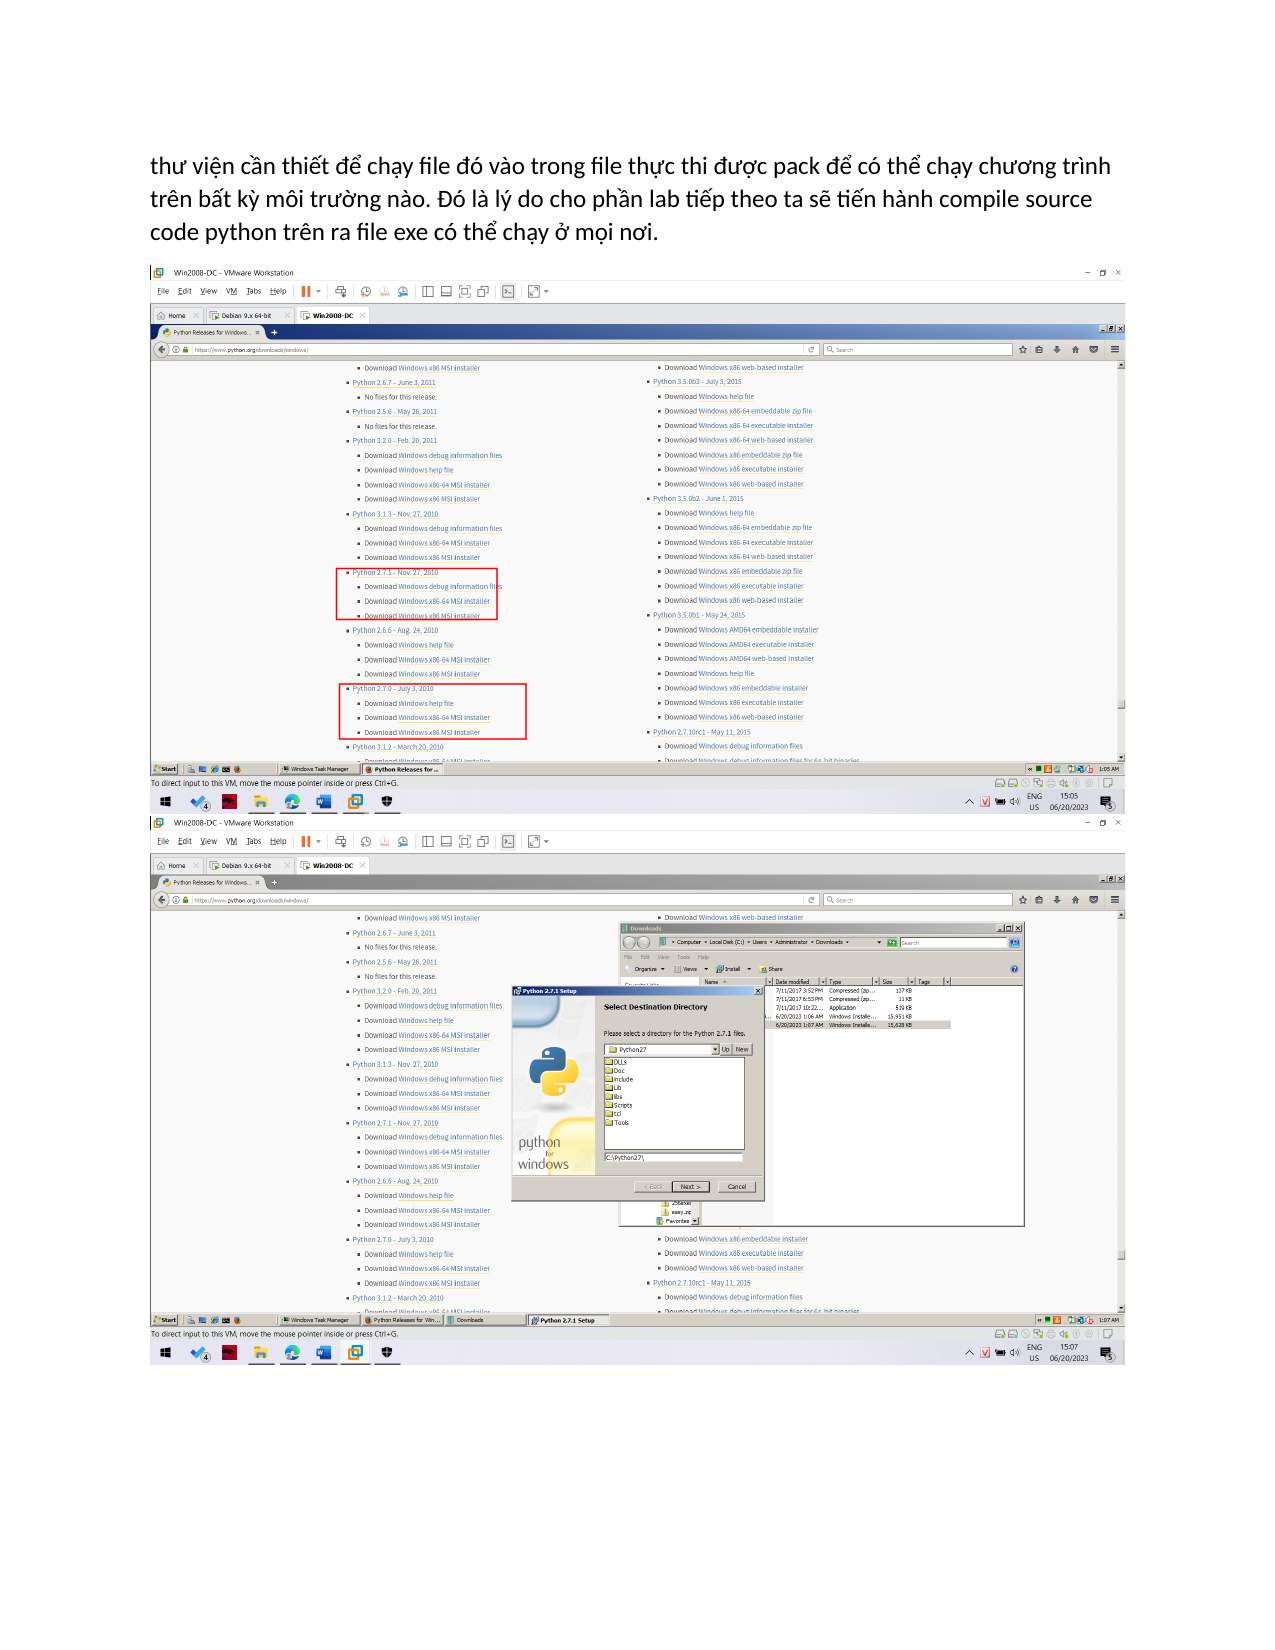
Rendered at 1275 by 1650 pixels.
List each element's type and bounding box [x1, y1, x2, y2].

text [150, 150, 1125, 246]
picture [150, 265, 1125, 814]
picture [150, 816, 1125, 1365]
